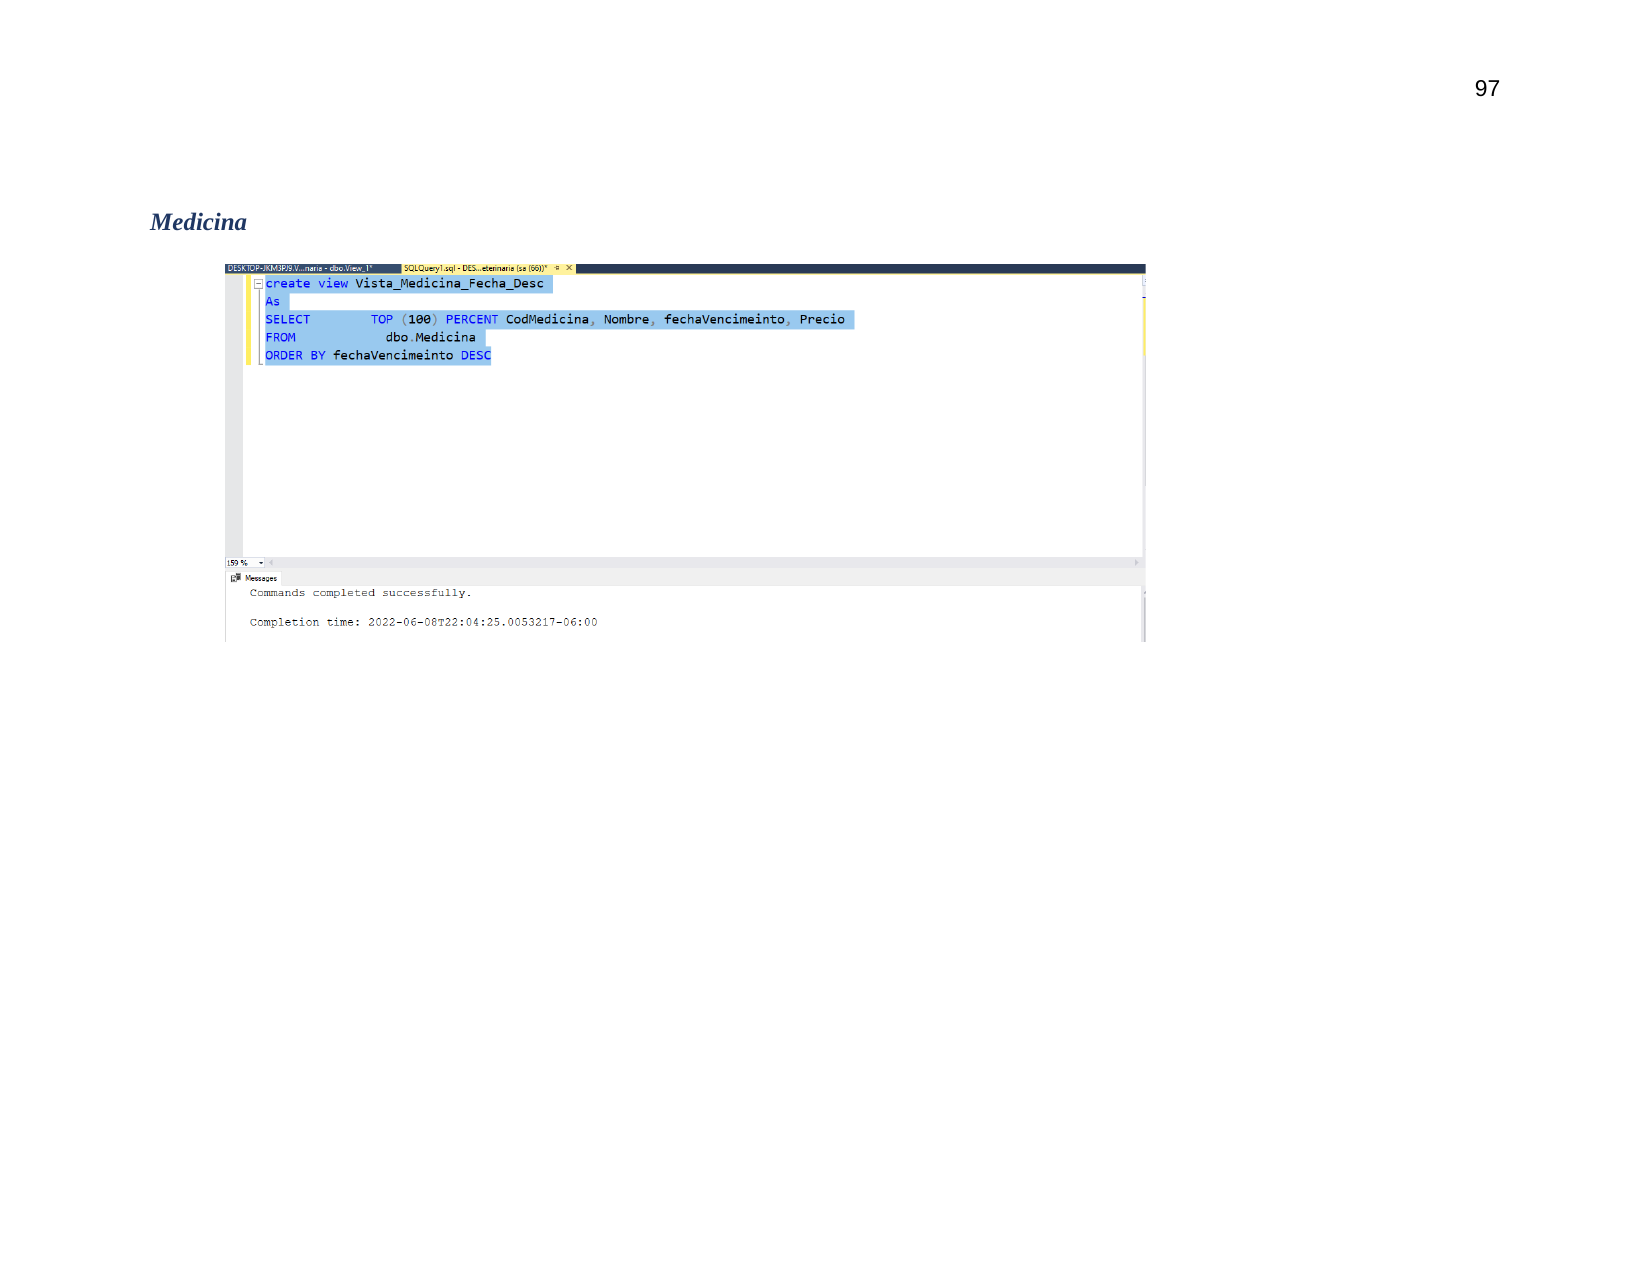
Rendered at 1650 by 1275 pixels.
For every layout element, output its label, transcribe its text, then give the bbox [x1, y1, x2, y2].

subtitle Medicina [150, 207, 1500, 236]
picture [225, 264, 1146, 642]
